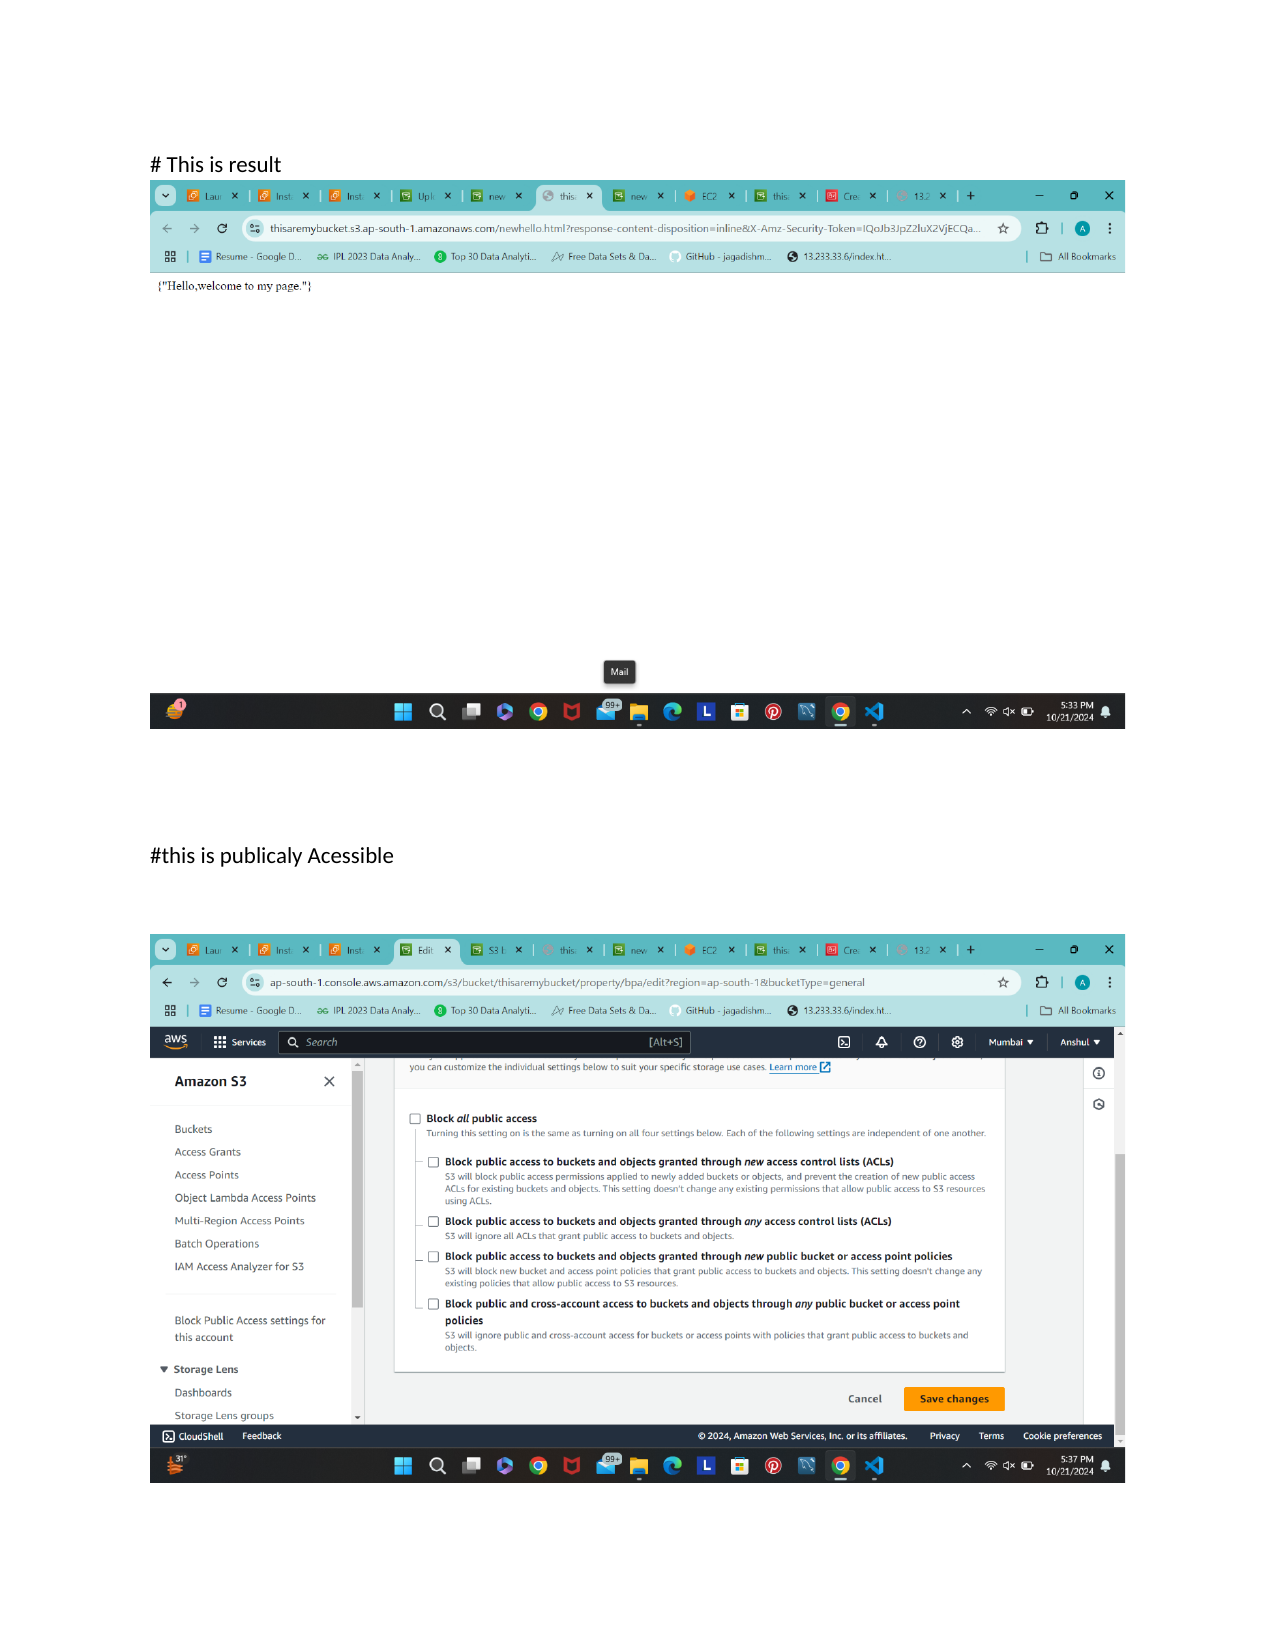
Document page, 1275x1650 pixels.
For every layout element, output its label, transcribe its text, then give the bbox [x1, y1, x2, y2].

text #this is publicaly Acessible [150, 841, 1125, 869]
picture [150, 934, 1125, 1483]
text # This is result [150, 150, 1125, 180]
picture [150, 180, 1125, 729]
